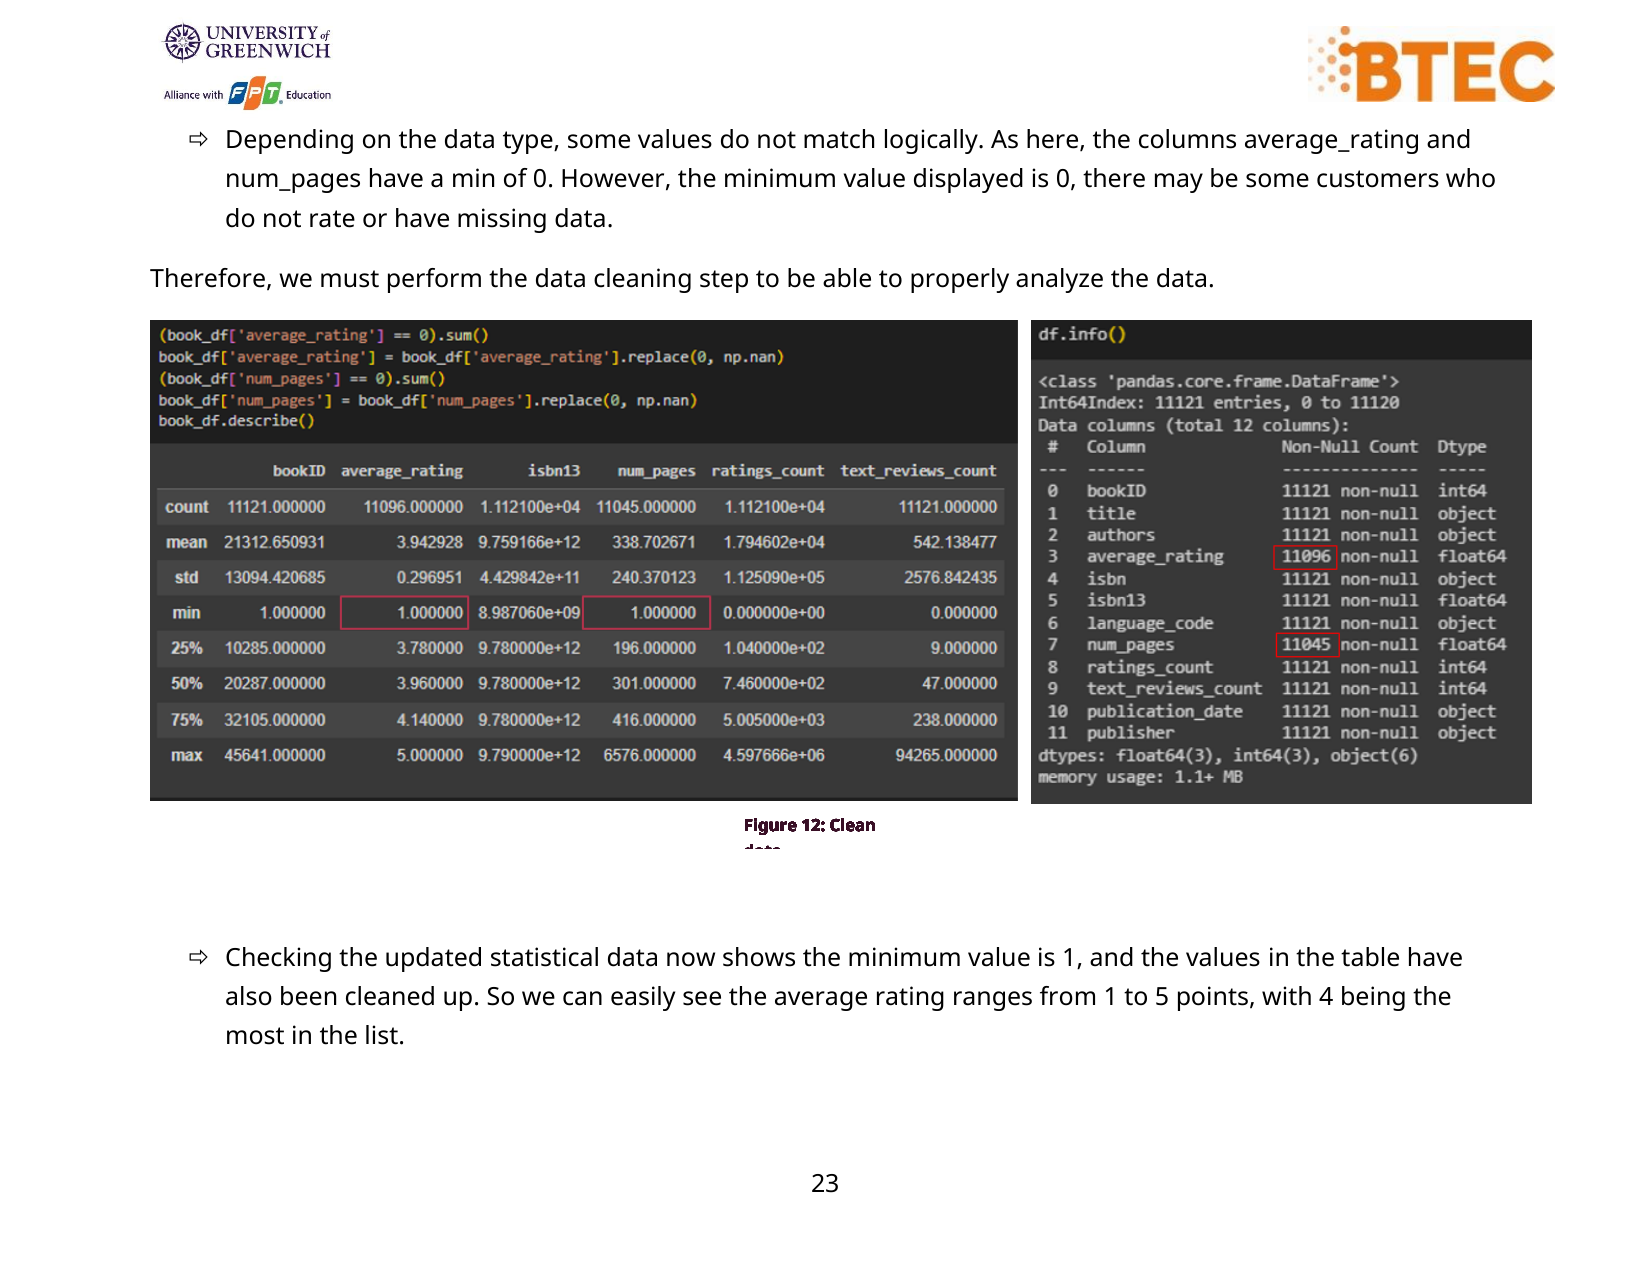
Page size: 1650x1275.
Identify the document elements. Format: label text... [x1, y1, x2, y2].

list Checking the updated statistical data now shows the minimum value is 1, and the values ​​in the table have also been cleaned up. So we can easily see the average rating ranges from 1 to 5 points, with 4 being the most in the list. [187, 939, 1500, 1052]
picture [1031, 320, 1532, 804]
picture [150, 320, 1019, 801]
text Therefore, we must perform the data cleaning step to be able to properly analyze the data. [150, 260, 1500, 294]
picture [150, 9, 343, 121]
picture [1307, 26, 1555, 102]
list Depending on the data type, some values ​​do not match logically. As here, the columns average_rating and num_pages have a min of 0. However, the minimum value displayed is 0, there may be some customers who do not rate or have missing data. [187, 122, 1500, 234]
